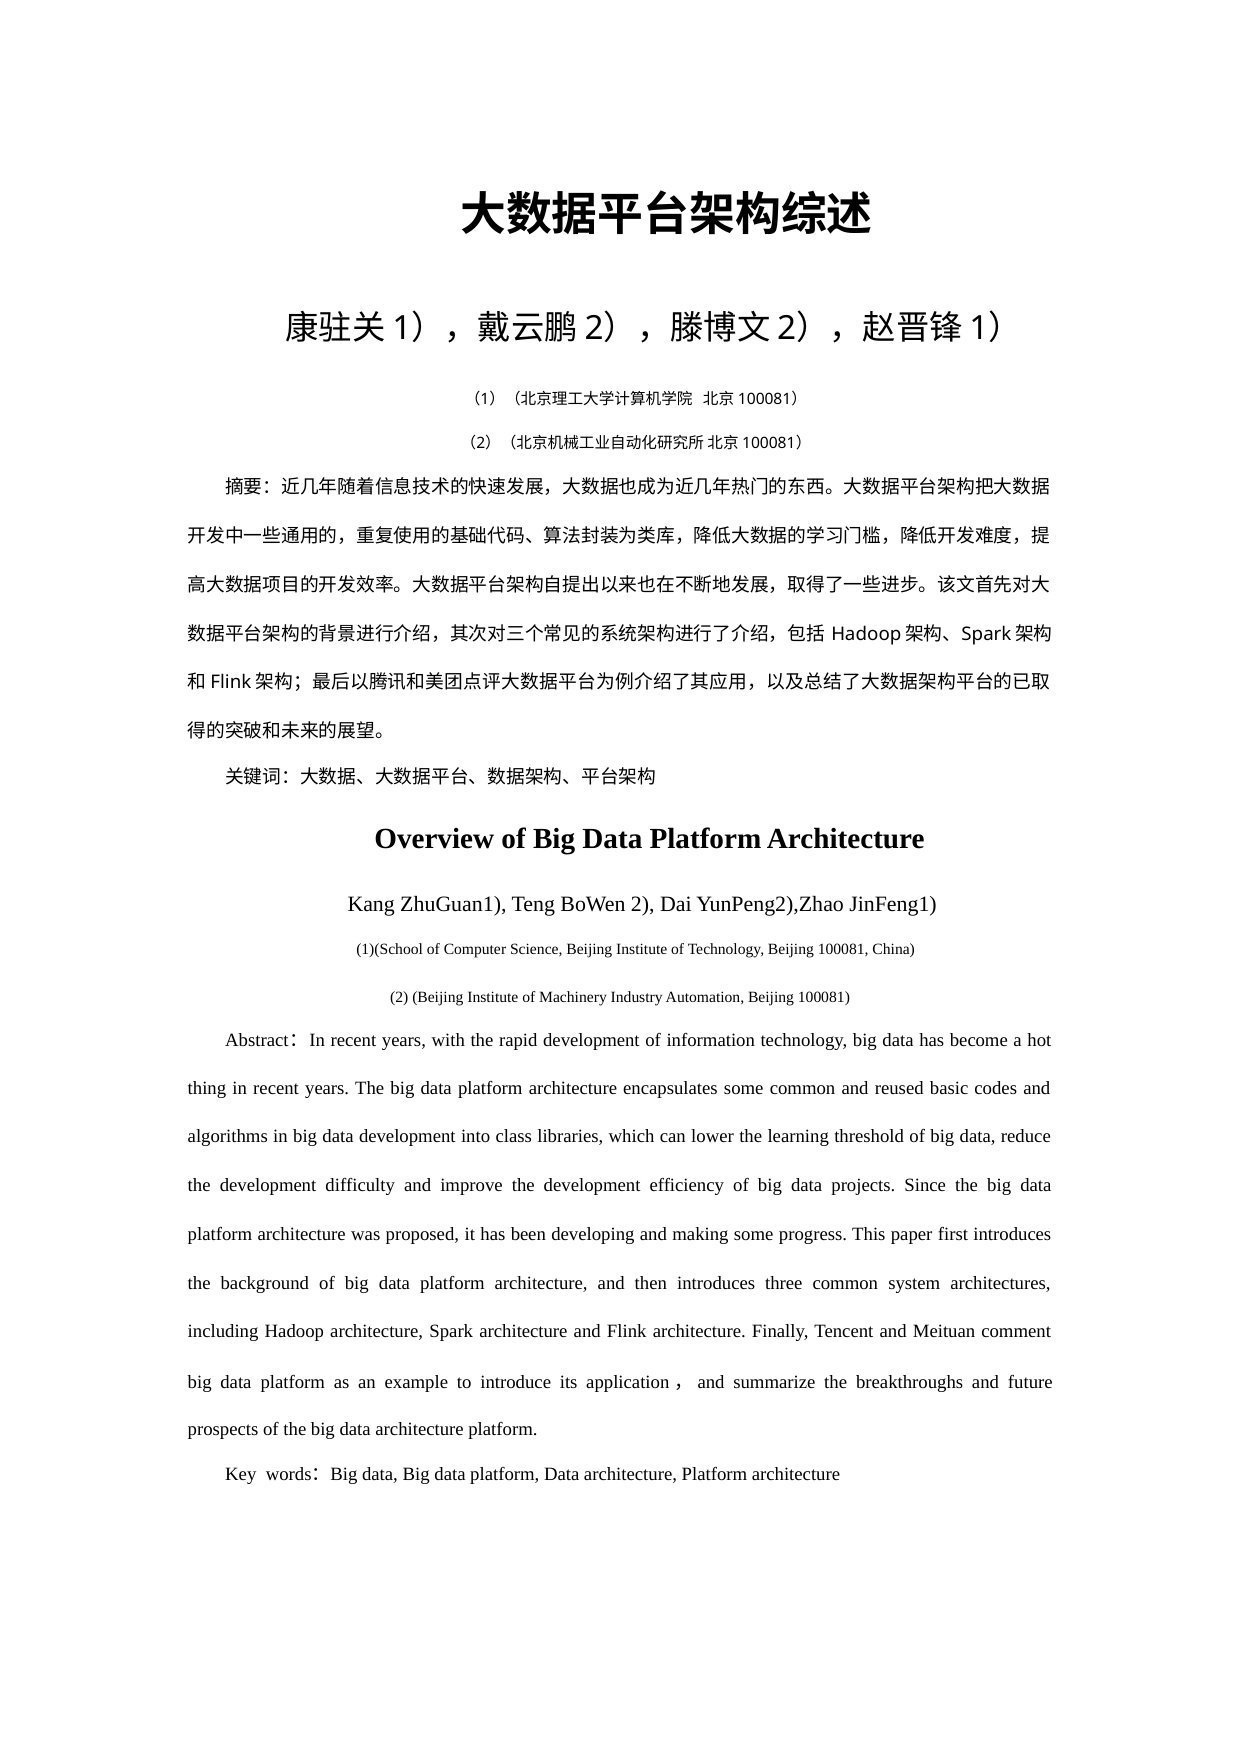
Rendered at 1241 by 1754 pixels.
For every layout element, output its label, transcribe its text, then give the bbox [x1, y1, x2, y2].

text 摘要：近几年随着信息技术的快速发展，大数据也成为近几年热门的东西。大数据平台架构把大数据开发中一些通用的，重复使用的基础代码、算法封装为类库，降低大数据的学习门槛，降低开发难度，提高大数据项目的开发效率。大数据平台架构自提出以来也在不断地发展，取得了一些进步。该文首先对大数据平台架构的背景进行介绍，其次对三个常见的系统架构进行了介绍，包括Hadoop架构、Spark架构和Flink架构；最后以腾讯和美团点评大数据平台为例介绍了其应用，以及总结了大数据架构平台的已取得的突破和未来的展望。 [187, 469, 1053, 746]
text Kang ZhuGuan1), Teng BoWen 2), Dai YunPeng2),Zhao JinFeng1) [187, 887, 1053, 919]
text （2）（北京机械工业自动化研究所 北京 100081） [187, 426, 1053, 458]
text 关键词：大数据、大数据平台、数据架构、平台架构 [187, 759, 1053, 792]
text (1)(School of Computer Science, Beijing Institute of Technology, Beijing 100081, China) (2) (Beijing Institute of Machinery Industry Automation, Beijing 100081) [187, 932, 1053, 1013]
text Abstract：In recent years, with the rapid development of information technology, big data has become a hot thing in recent years. The big data platform architecture encapsulates some common and reused basic codes and algorithms in big data development into class libraries, which can lower the learning threshold of big data, reduce the development difficulty and improve the development efficiency of big data projects. Since the big data platform architecture was proposed, it has been developing and making some progress. This paper first introduces the background of big data platform architecture, and then introduces three common system architectures, including Hadoop architecture, Spark architecture and Flink architecture. Finally, Tencent and Meituan comment big data platform as an example to introduce its application，and summarize the breakthroughs and future prospects of the big data architecture platform. [187, 1022, 1053, 1445]
text 大数据平台架构综述 [187, 162, 1053, 259]
text 康驻关1），戴云鹏2），滕博文2），赵晋锋1） [187, 293, 1053, 358]
text Key words：Big data, Big data platform, Data architecture, Platform architecture [187, 1456, 1053, 1488]
text （1）（北京理工大学计算机学院 北京 100081） [187, 382, 1053, 414]
text Overview of Big Data Platform Architecture [187, 805, 1053, 870]
